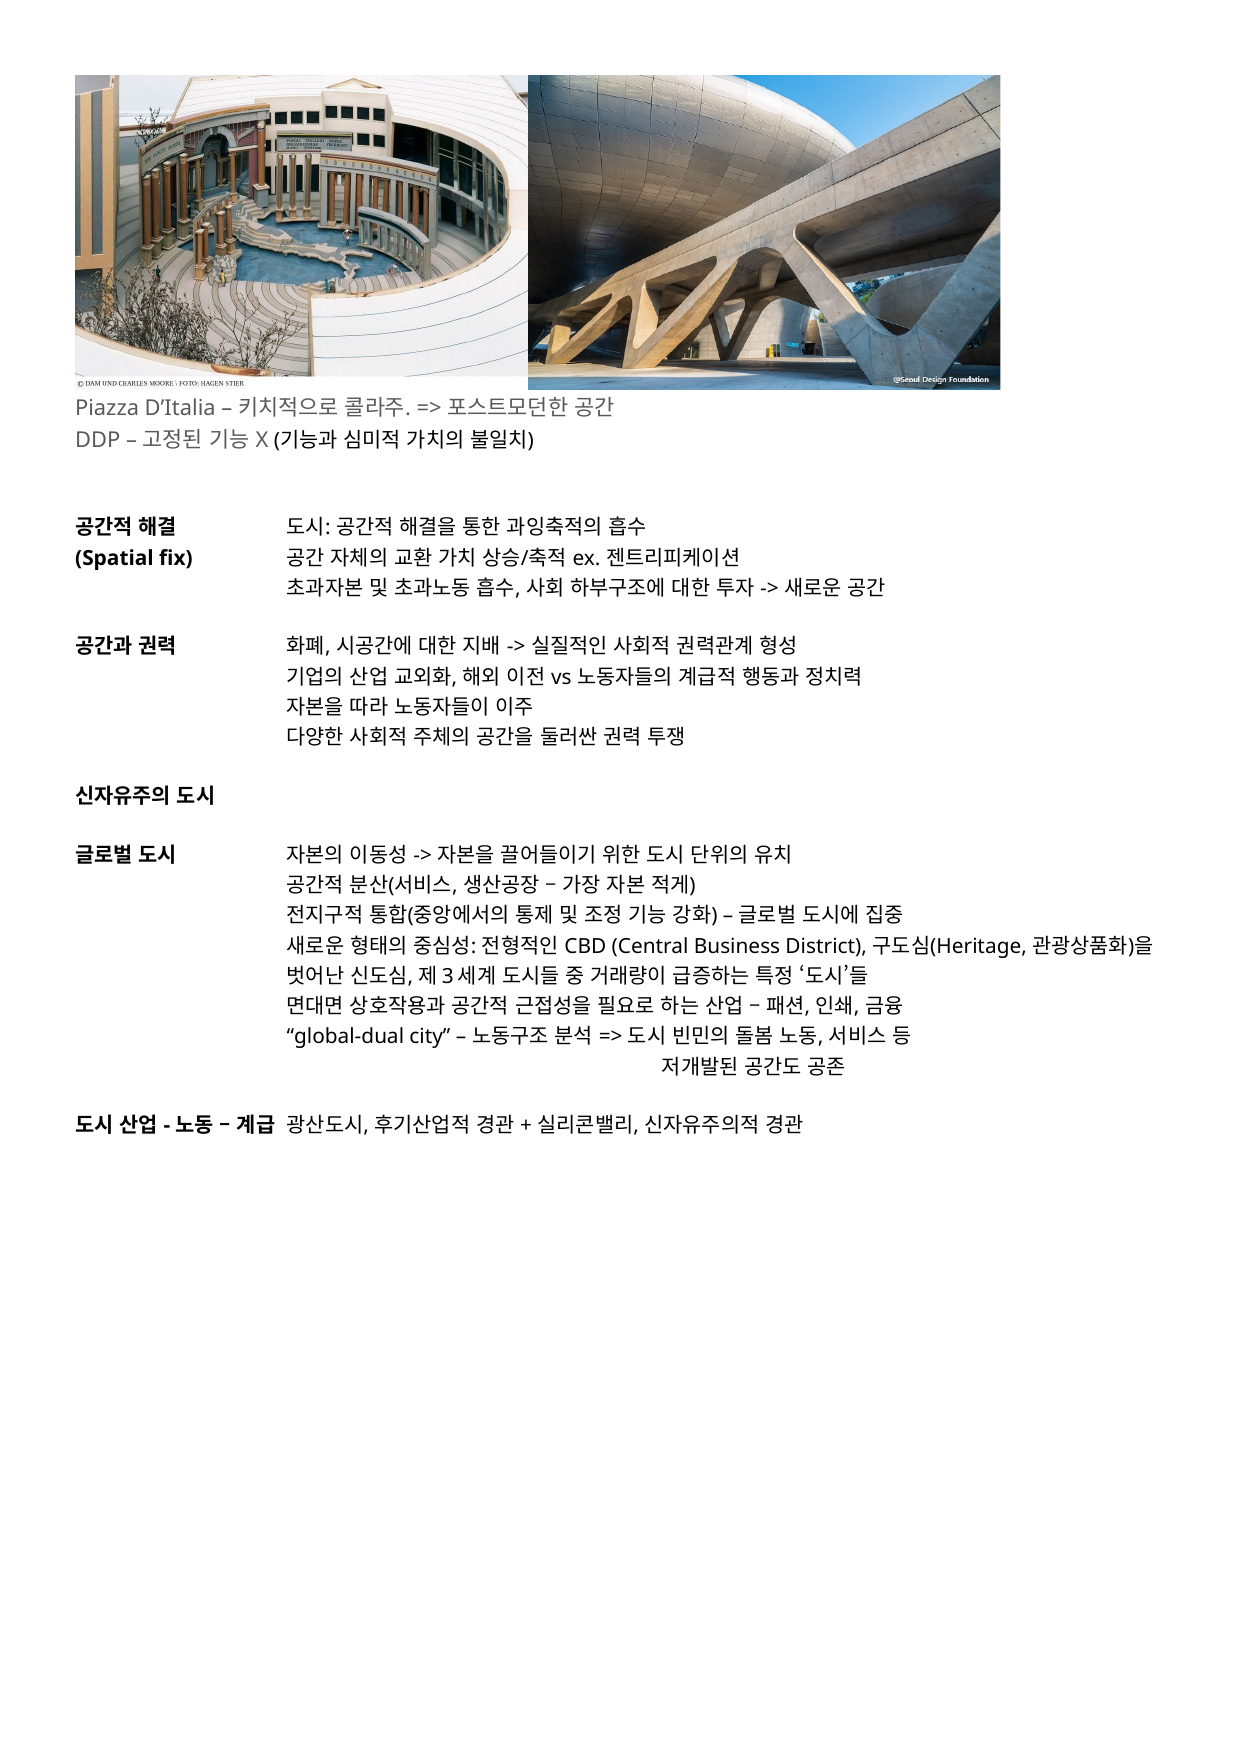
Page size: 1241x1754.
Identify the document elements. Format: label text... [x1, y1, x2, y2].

text 초과자본 및 초과노동 흡수, 사회 하부구조에 대한 투자 -> 새로운 공간 [75, 571, 1165, 601]
text 기업의 산업 교외화, 해외 이전 vs 노동자들의 계급적 행동과 정치력 [75, 660, 1165, 690]
text 새로운 형태의 중심성: 전형적인 CBD (Central Business District), 구도심(Heritage, 관광상품화)을 벗어난 신도심, 제3세계 도시들 중 거래량이 급증하는 특정 ‘도시’들 [286, 929, 1165, 989]
text 공간적 해결 도시: 공간적 해결을 통한 과잉축적의 흡수 [75, 510, 1165, 541]
text “global-dual city” – 노동구조 분석 => 도시 빈민의 돌봄 노동, 서비스 등 [286, 1020, 1165, 1050]
text 신자유주의 도시 [75, 779, 1165, 809]
text 공간과 권력 화폐, 시공간에 대한 지배 -> 실질적인 사회적 권력관계 형성 [75, 630, 1165, 660]
text 자본을 따라 노동자들이 이주 [75, 690, 1165, 721]
text 전지구적 통합(중앙에서의 통제 및 조정 기능 강화) – 글로벌 도시에 집중 [75, 898, 1165, 929]
text Piazza D’Italia – 키치적으로 콜라주. => 포스트모던한 공간 DDP – 고정된 기능 X (기능과 심미적 가치의 불일치) [75, 390, 1165, 453]
text 다양한 사회적 주체의 공간을 둘러싼 권력 투쟁 [75, 721, 1165, 751]
text (Spatial fix) 공간 자체의 교환 가치 상승/축적 ex. 젠트리피케이션 [75, 541, 1165, 571]
picture [75, 75, 1001, 390]
text 저개발된 공간도 공존 [286, 1050, 1165, 1080]
text 면대면 상호작용과 공간적 근접성을 필요로 하는 산업 – 패션, 인쇄, 금융 [286, 989, 1165, 1020]
text 공간적 분산(서비스, 생산공장 – 가장 자본 적게) [75, 868, 1165, 898]
text 도시 산업 - 노동 – 계급 광산도시, 후기산업적 경관 + 실리콘밸리, 신자유주의적 경관 [75, 1109, 1165, 1139]
text 글로벌 도시 자본의 이동성 -> 자본을 끌어들이기 위한 도시 단위의 유치 [75, 838, 1165, 868]
